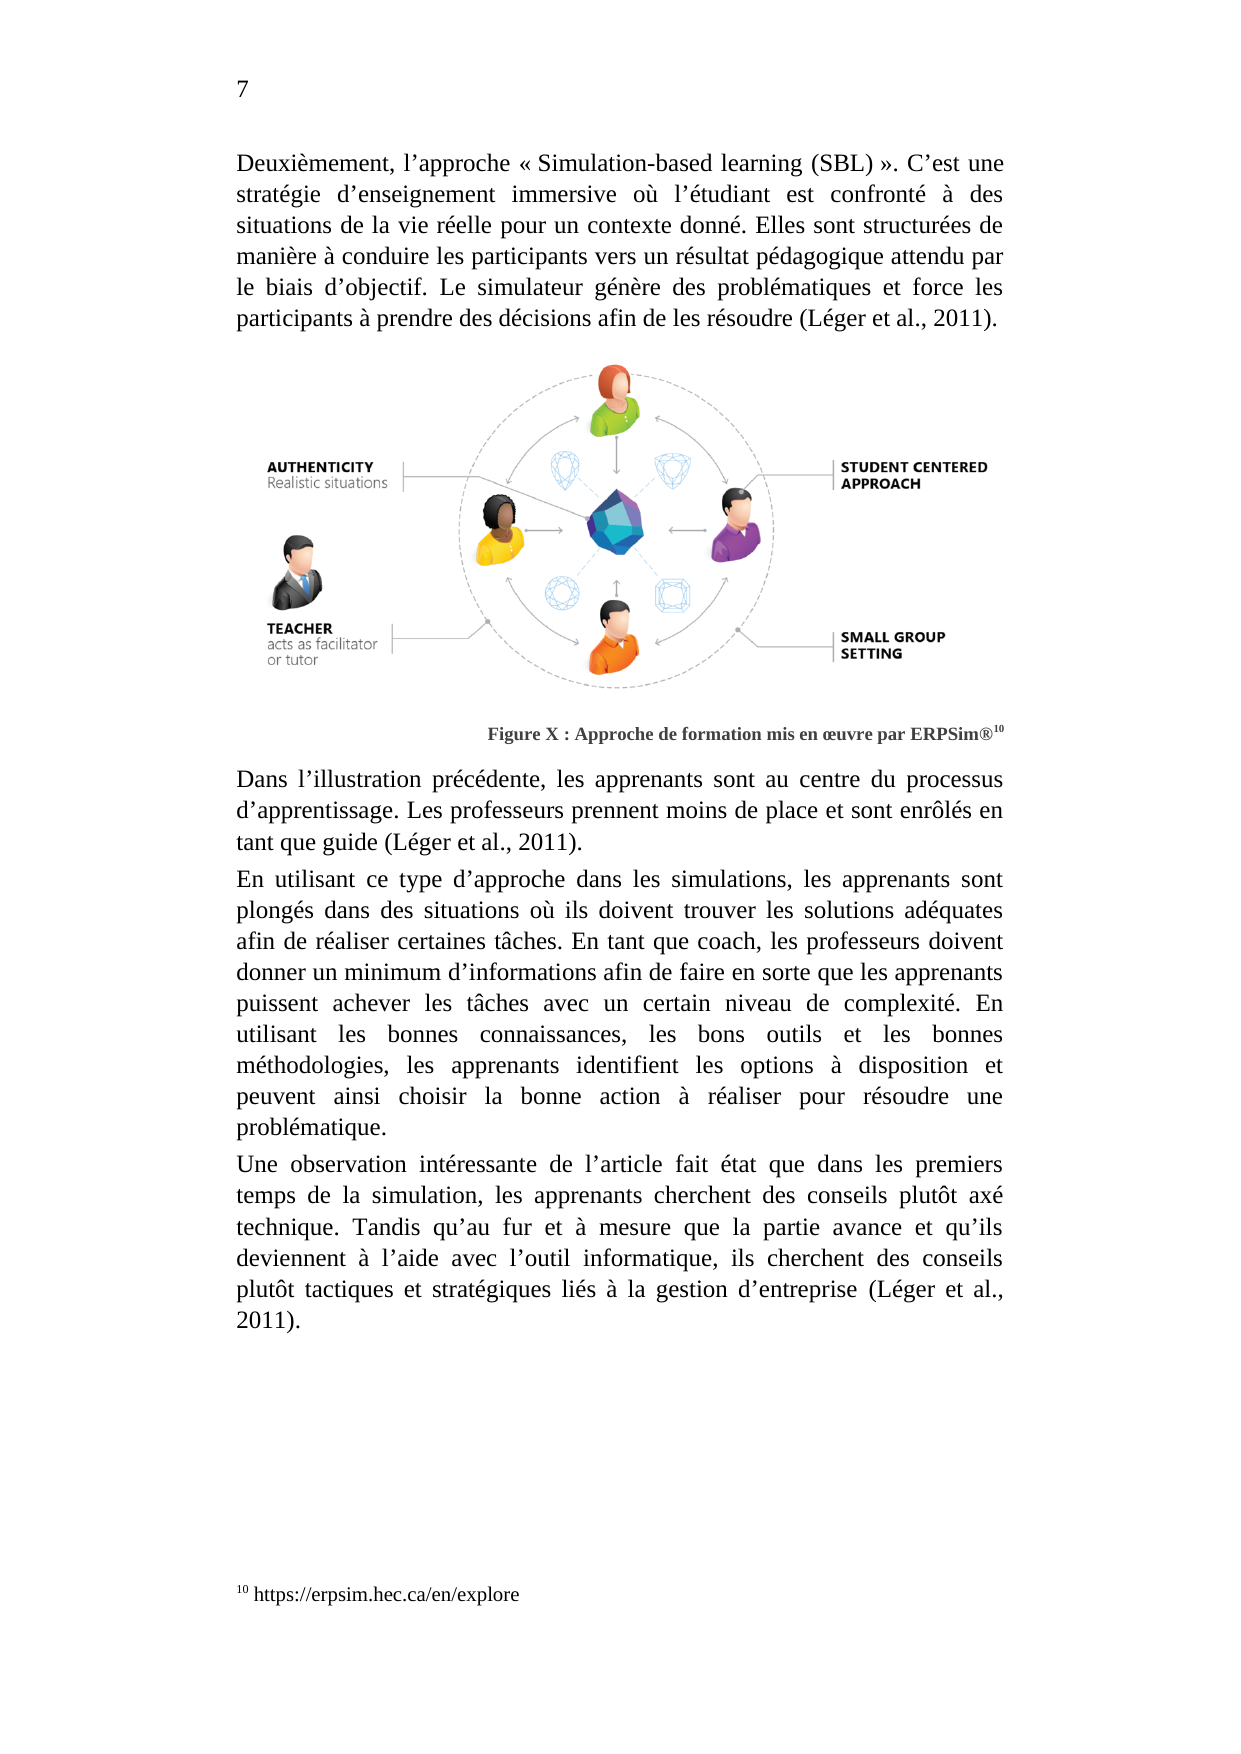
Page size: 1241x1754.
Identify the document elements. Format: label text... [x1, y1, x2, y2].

picture [236, 340, 1004, 714]
text Deuxièmement, l’approche « Simulation-based learning (SBL) ». C’est une stratégie d’enseignement immersive où l’étudiant est confronté à des situations de la vie réelle pour un contexte donné. Elles sont structurées de manière à conduire les participants vers un résultat pédagogique attendu par le biais d’objectif. Le simulateur génère des problématiques et force les participants à prendre des décisions afin de les résoudre (Léger et al., 2011). [236, 148, 1004, 332]
text Une observation intéressante de l’article fait état que dans les premiers temps de la simulation, les apprenants cherchent des conseils plutôt axé technique. Tandis qu’au fur et à mesure que la partie avance et qu’ils deviennent à l’aide avec l’outil informatique, ils cherchent des conseils plutôt tactiques et stratégiques liés à la gestion d’entreprise (Léger et al., 2011). [236, 1149, 1004, 1333]
text En utilisant ce type d’approche dans les simulations, les apprenants sont plongés dans des situations où ils doivent trouver les solutions adéquates afin de réaliser certaines tâches. En tant que coach, les professeurs doivent donner un minimum d’informations afin de faire en sorte que les apprenants puissent achever les tâches avec un certain niveau de complexité. En utilisant les bonnes connaissances, les bons outils et les bonnes méthodologies, les apprenants identifient les options à disposition et peuvent ainsi choisir la bonne action à réaliser pour résoudre une problématique. [236, 864, 1004, 1141]
text Figure X : Approche de formation mis en œuvre par ERPSim® [236, 723, 1004, 744]
text Dans l’illustration précédente, les apprenants sont au centre du processus d’apprentissage. Les professeurs prennent moins de place et sont enrôlés en tant que guide (Léger et al., 2011). [236, 764, 1004, 855]
